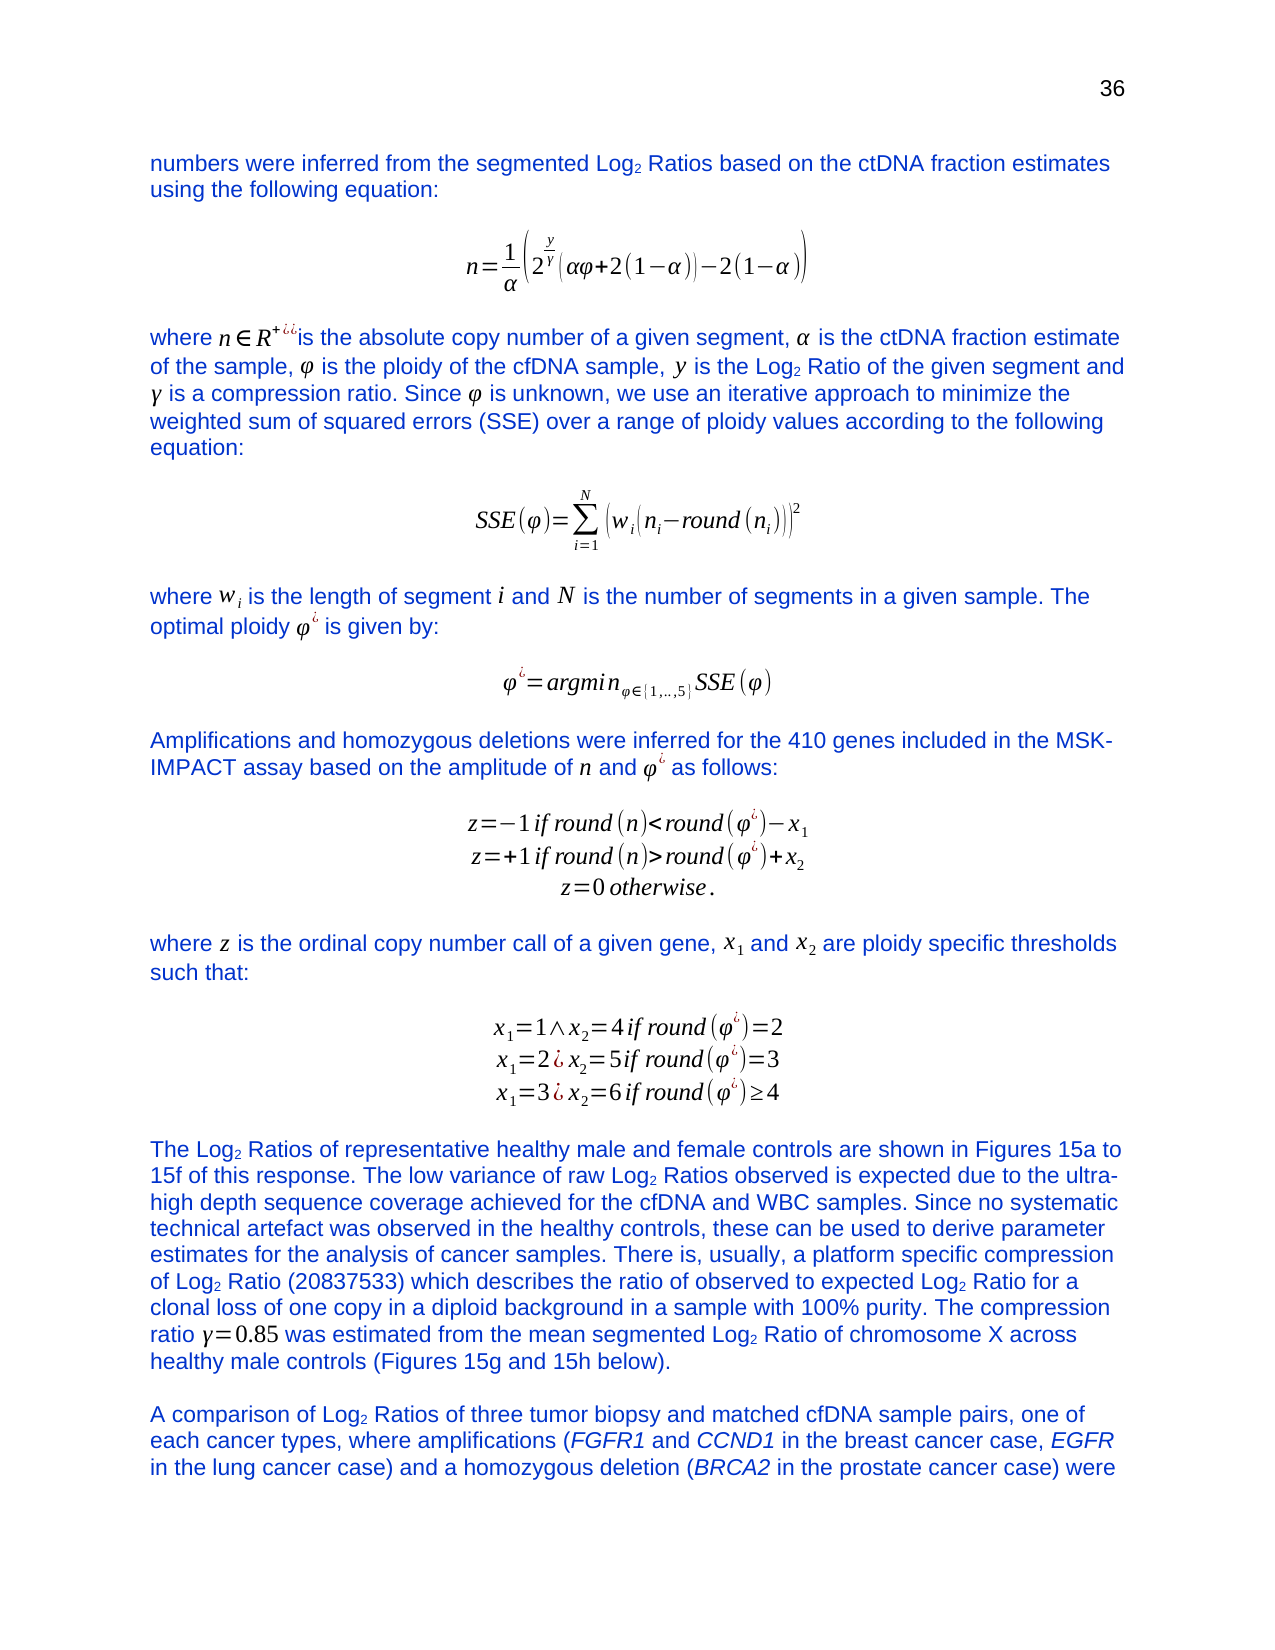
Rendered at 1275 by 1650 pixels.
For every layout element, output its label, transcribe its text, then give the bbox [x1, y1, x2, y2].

text The Log2 Ratios of representative healthy male and female controls are shown in Figures 15a to 15f of this response. The low variance of raw Log2 Ratios observed is expected due to the ultra-high depth sequence coverage achieved for the cfDNA and WBC samples. Since no systematic technical artefact was observed in the healthy controls, these can be used to derive parameter estimates for the analysis of cancer samples. There is, usually, a platform specific compression of Log2 Ratio (20837533) which describes the ratio of observed to expected Log2 Ratio for a clonal loss of one copy in a diploid background in a sample with 100% purity. The compression ratio was estimated from the mean segmented Log2 Ratio of chromosome X across healthy male controls (Figures 15g and 15h below). [150, 1136, 1125, 1374]
text where is the absolute copy number of a given segment, is the ctDNA fraction estimate of the sample, is the ploidy of the cfDNA sample, is the Log2 Ratio of the given segment and is a compression ratio. Since is unknown, we use an iterative approach to minimize the weighted sum of squared errors (SSE) over a range of ploidy values according to the following equation: [150, 323, 1125, 460]
text where is the ordinal copy number call of a given gene, and are ploidy specific thresholds such that: [150, 928, 1125, 985]
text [150, 1401, 1125, 1480]
text where is the length of segment and is the number of segments in a given sample. The optimal ploidy is given by: [150, 580, 1125, 641]
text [150, 150, 1125, 203]
text Amplifications and homozygous deletions were inferred for the 410 genes included in the MSK-IMPACT assay based on the amplitude of and as follows: [150, 727, 1125, 782]
